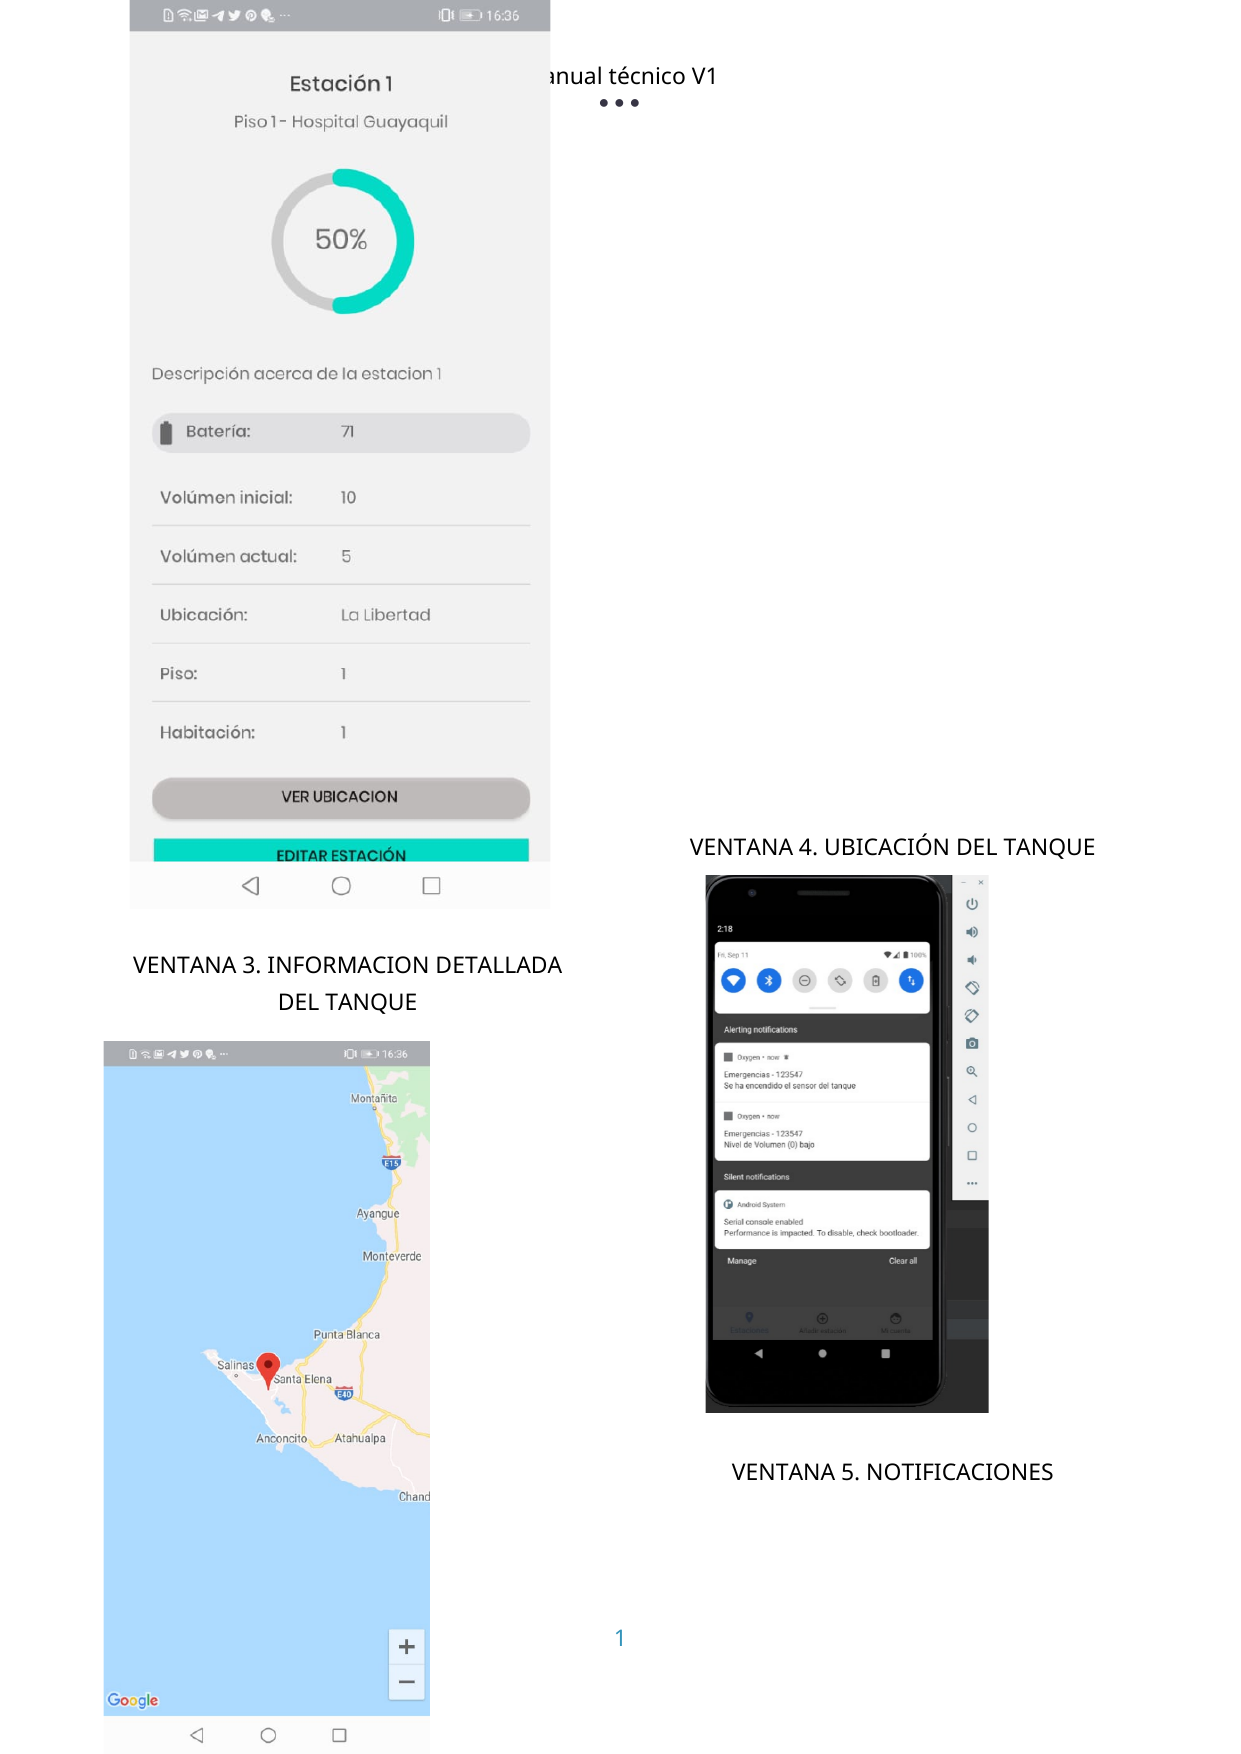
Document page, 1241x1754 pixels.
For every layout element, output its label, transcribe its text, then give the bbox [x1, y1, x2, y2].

picture [128, 0, 551, 905]
text VENTANA 3. INFORMACION DETALLADA DEL TANQUE [112, 263, 583, 1017]
picture [704, 875, 989, 1410]
text VENTANA 5. NOTIFICACIONES [658, 1456, 1128, 1487]
picture [101, 1041, 430, 1750]
text VENTANA 4. UBICACIÓN DEL TANQUE [658, 831, 1128, 862]
